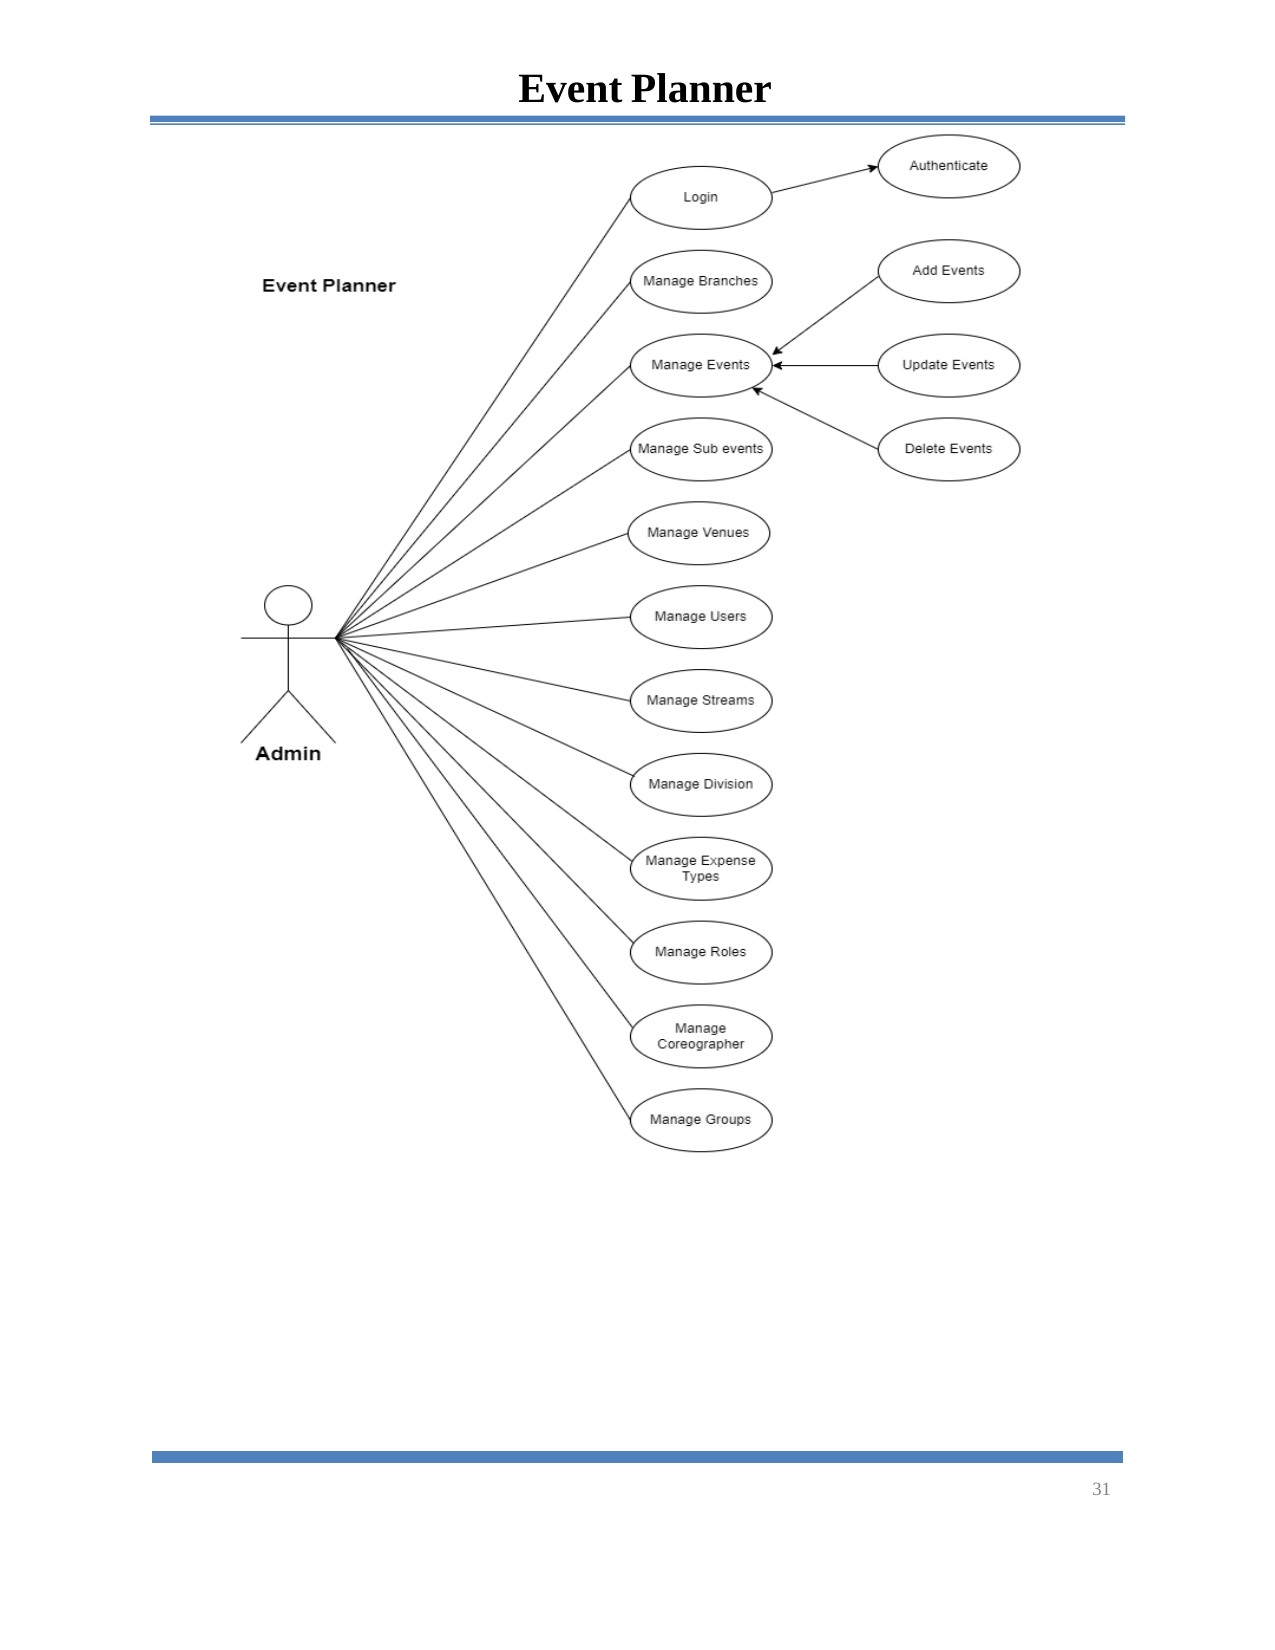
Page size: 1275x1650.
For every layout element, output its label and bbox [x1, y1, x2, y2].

picture [158, 125, 1161, 1277]
